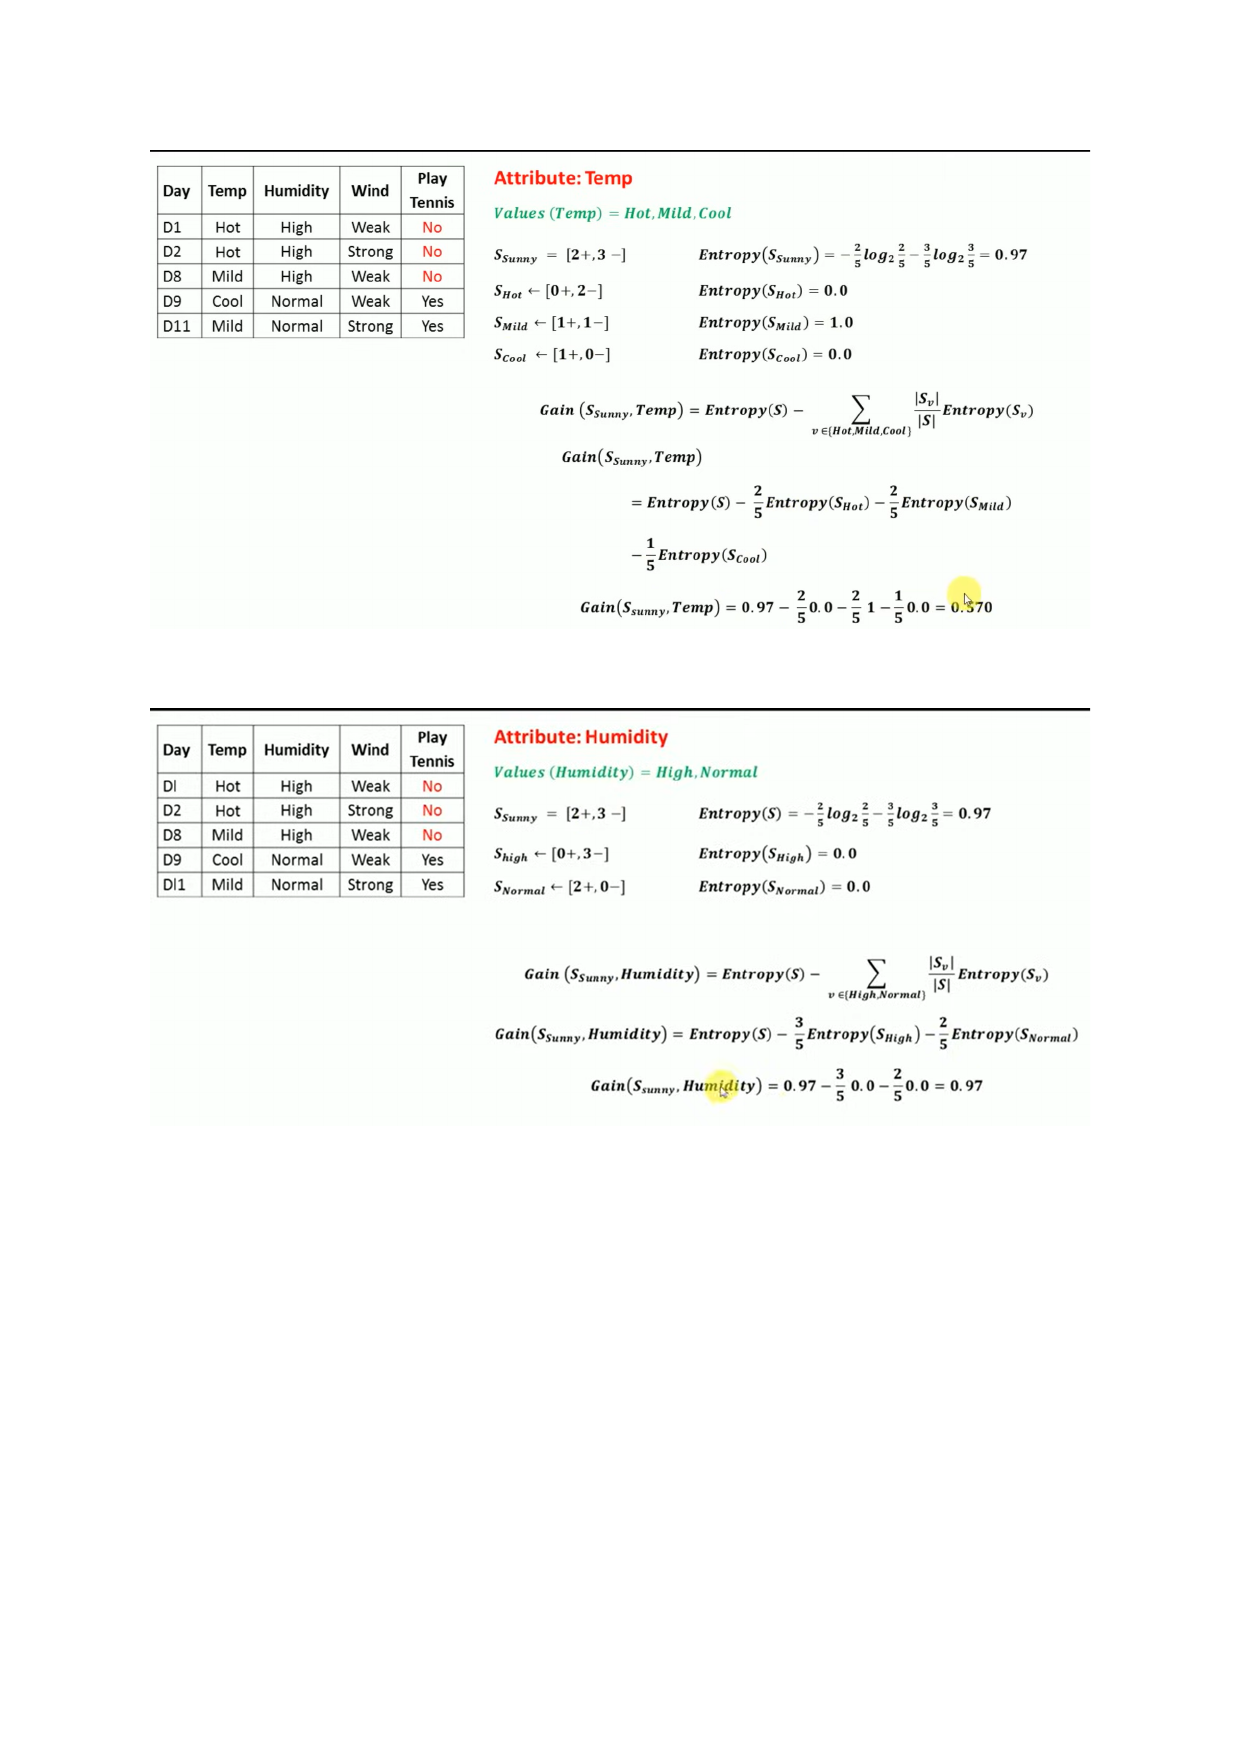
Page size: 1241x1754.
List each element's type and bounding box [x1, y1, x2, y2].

picture [150, 708, 1091, 1126]
picture [150, 150, 1091, 629]
